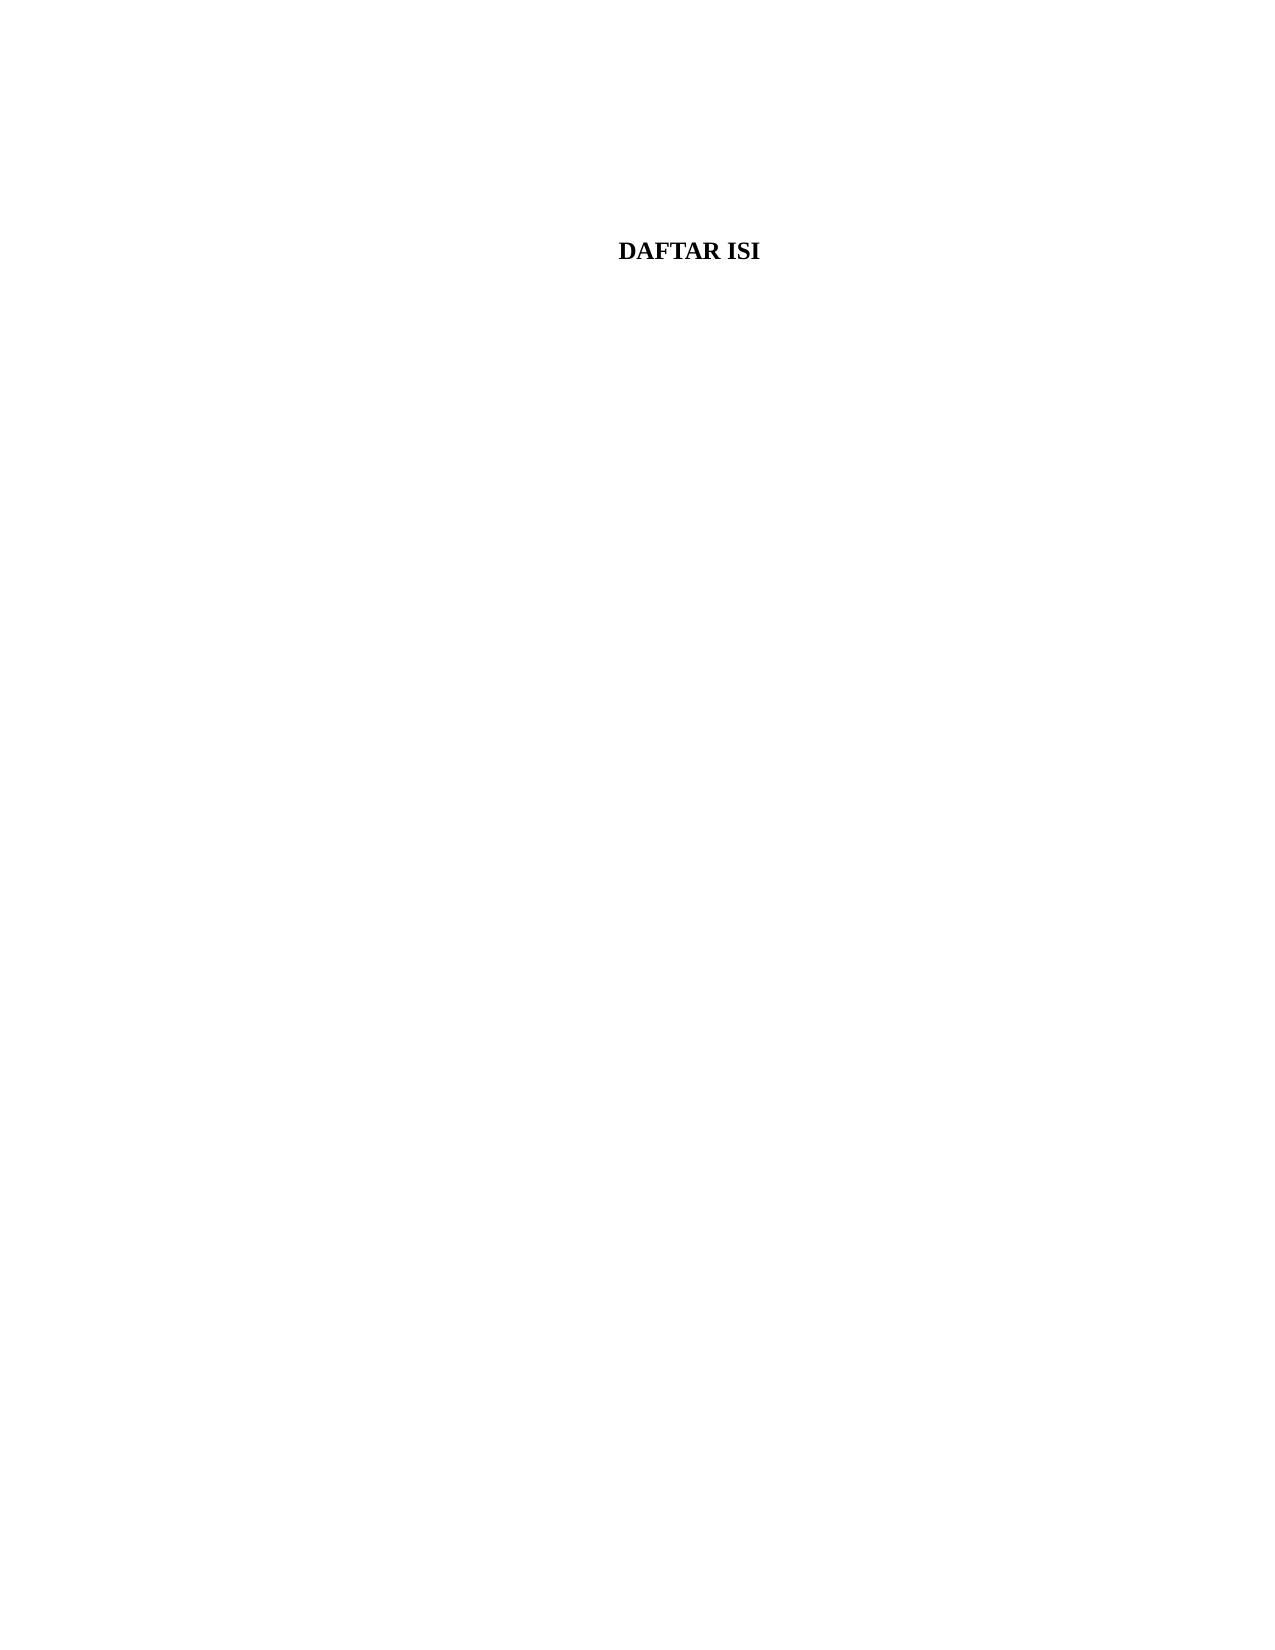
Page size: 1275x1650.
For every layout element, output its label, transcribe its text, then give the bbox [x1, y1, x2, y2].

text DAFTAR ISI [281, 236, 1098, 265]
